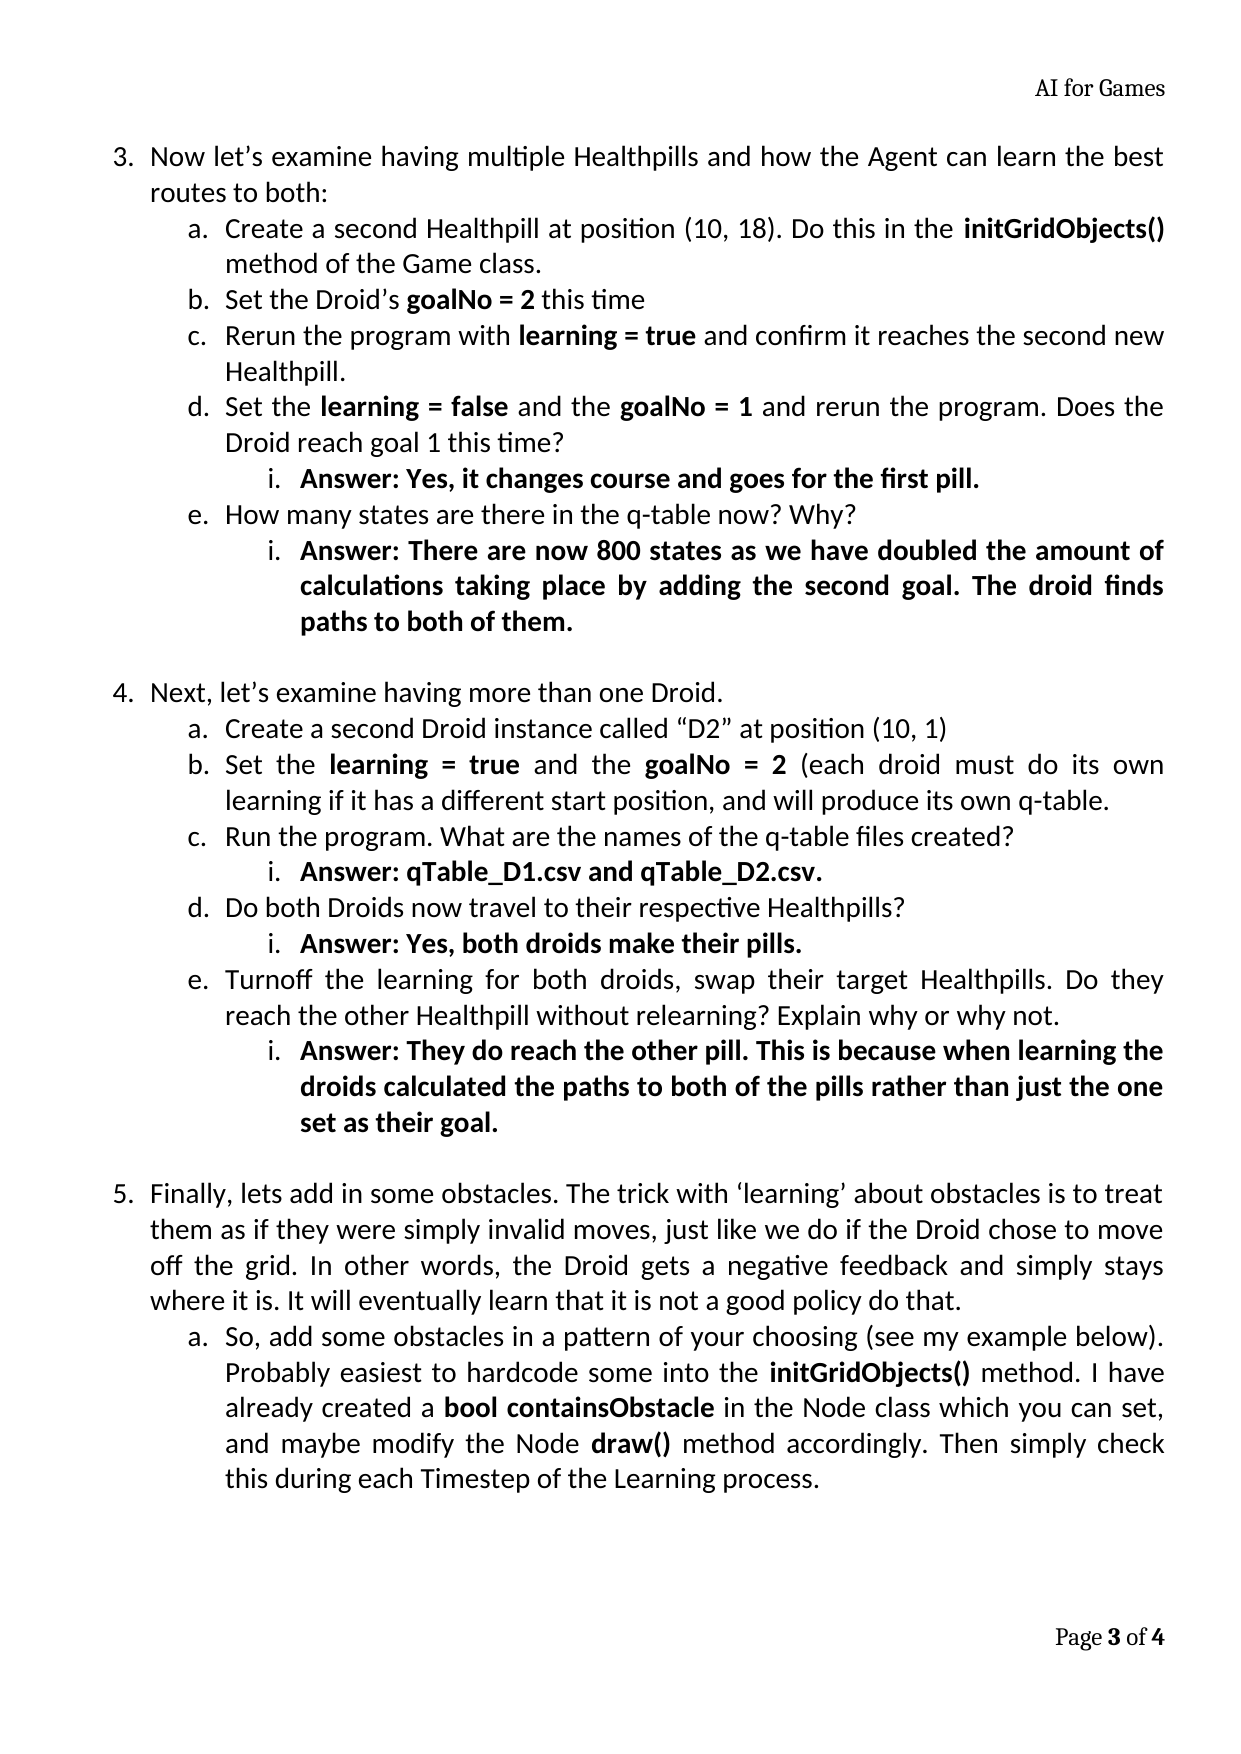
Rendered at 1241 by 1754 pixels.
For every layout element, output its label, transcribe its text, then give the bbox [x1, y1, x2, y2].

list Now let’s examine having multiple Healthpills and how the Agent can learn the best routes to both: [112, 138, 1165, 209]
list Create a second Droid instance called “D2” at position (10, 1) [187, 710, 1165, 746]
list Answer: Yes, it changes course and goes for the first pill. [281, 460, 1165, 496]
list Answer: There are now 800 states as we have doubled the amount of calculations taking place by adding the second goal. The droid finds paths to both of them. [281, 532, 1165, 638]
list Set the Droid’s goalNo = 2 this time [187, 281, 1165, 317]
list Set the learning = true and the goalNo = 2 (each droid must do its own learning if it has a different start position, and will produce its own q-table. [187, 746, 1165, 817]
list Set the learning = false and the goalNo = 1 and rerun the program. Does the Droid reach goal 1 this time? [187, 388, 1165, 460]
list Next, let’s examine having more than one Droid. [112, 674, 1165, 710]
list Finally, lets add in some obstacles. The trick with ‘learning’ about obstacles is to treat them as if they were simply invalid moves, just like we do if the Droid chose to move off the grid. In other words, the Droid gets a negative feedback and simply stays where it is. It will eventually learn that it is not a good policy do that. [112, 1175, 1165, 1318]
list Turnoff the learning for both droids, swap their target Healthpills. Do they reach the other Healthpill without relearning? Explain why or why not. [187, 961, 1165, 1032]
list Do both Droids now travel to their respective Healthpills? [187, 889, 1165, 925]
list Answer: qTable_D1.csv and qTable_D2.csv. [281, 853, 1165, 889]
list Answer: Yes, both droids make their pills. [281, 925, 1165, 961]
list So, add some obstacles in a pattern of your choosing (see my example below). Probably easiest to hardcode some into the initGridObjects() method. I have already created a bool containsObstacle in the Node class which you can set, and maybe modify the Node draw() method accordingly. Then simply check this during each Timestep of the Learning process. [187, 1318, 1165, 1496]
list Create a second Healthpill at position (10, 18). Do this in the initGridObjects() method of the Game class. [187, 210, 1165, 281]
list Answer: They do reach the other pill. This is because when learning the droids calculated the paths to both of the pills rather than just the one set as their goal. [281, 1032, 1165, 1139]
list How many states are there in the q-table now? Why? [187, 496, 1165, 531]
list Rerun the program with learning = true and confirm it reaches the second new Healthpill. [187, 317, 1165, 388]
list Run the program. What are the names of the q-table files created? [187, 818, 1165, 853]
